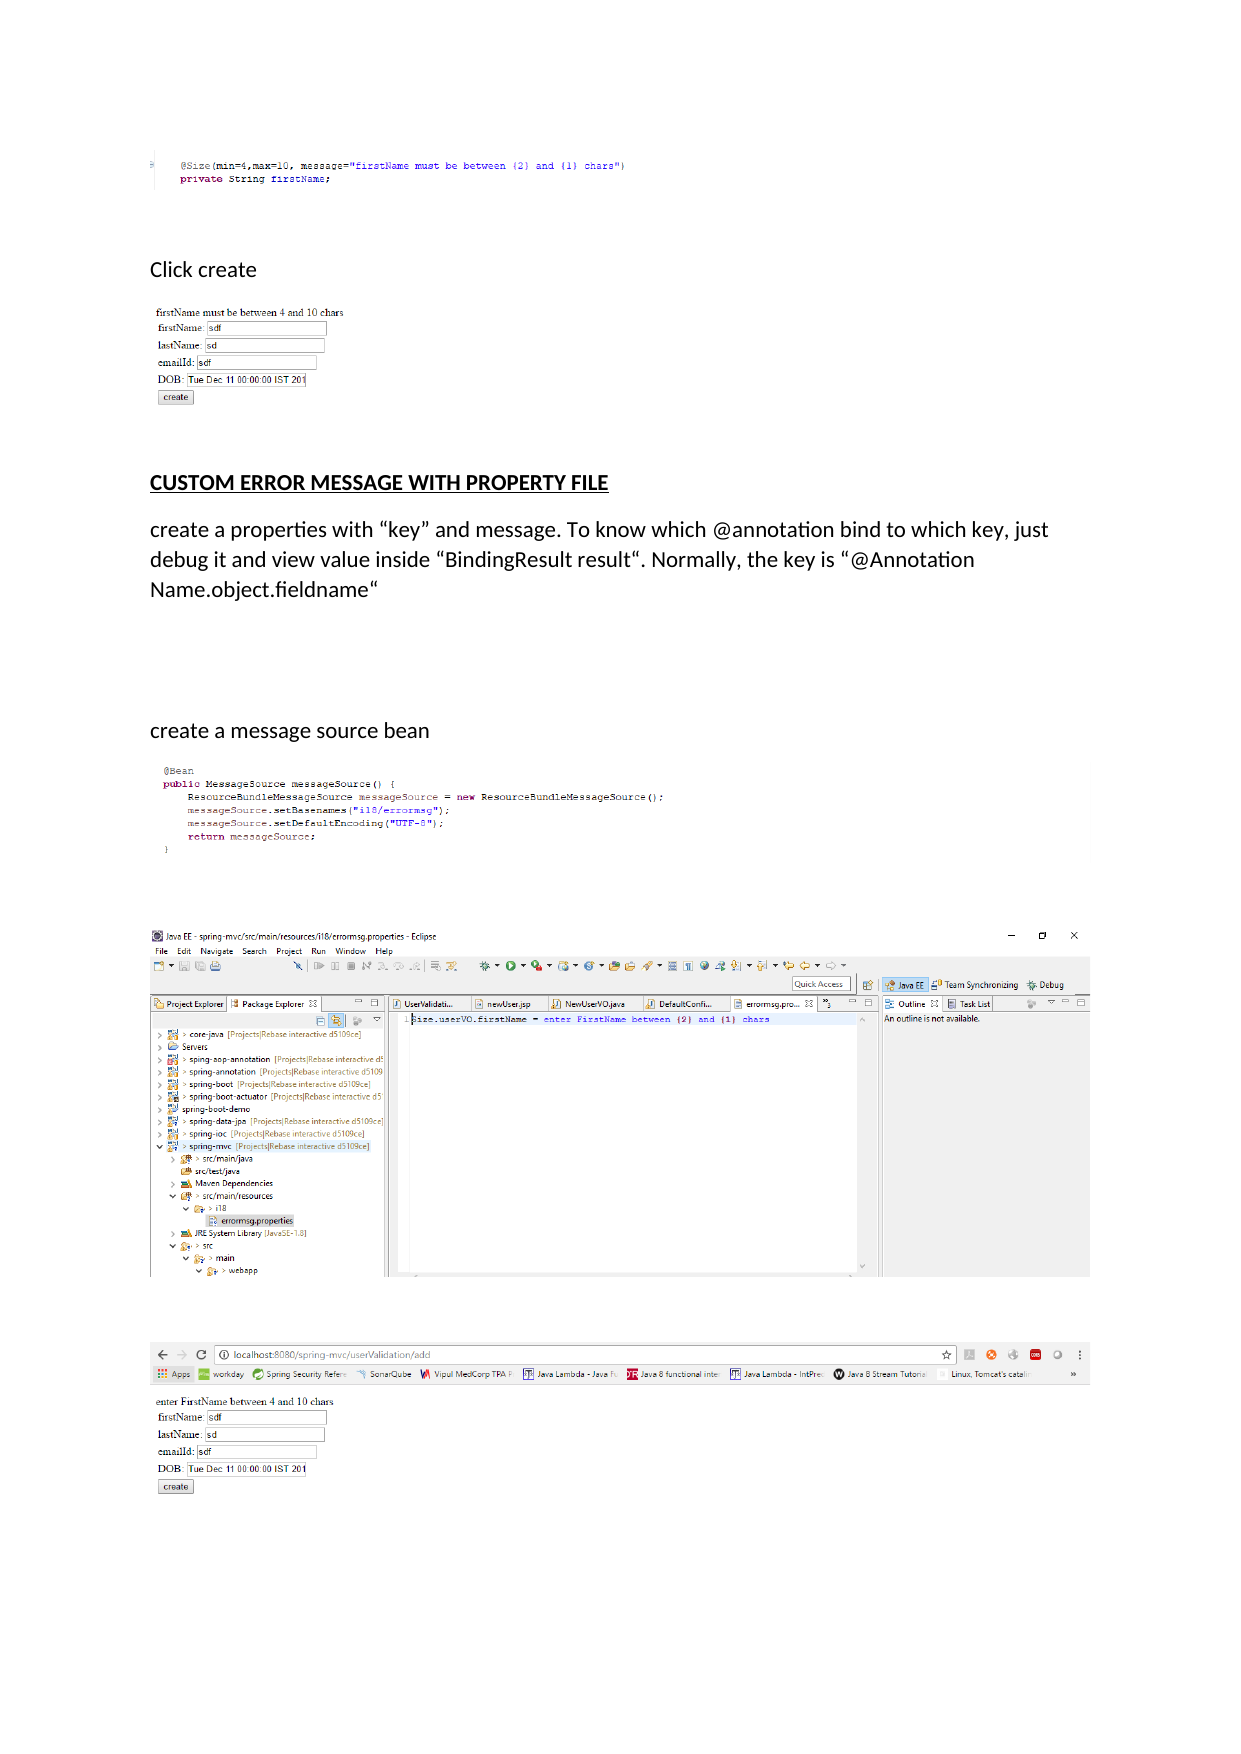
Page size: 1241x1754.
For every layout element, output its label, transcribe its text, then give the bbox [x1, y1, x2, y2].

picture [150, 1342, 1091, 1557]
picture [150, 302, 1091, 449]
picture [150, 150, 1091, 190]
text create a message source bean [150, 716, 1090, 744]
text Click create [150, 256, 1090, 284]
picture [150, 928, 1091, 1277]
text CUSTOM ERROR MESSAGE WITH PROPERTY FILE [150, 468, 1090, 496]
text create a properties with “key” and message. To know which @annotation bind to which key, just debug it and view value inside “BindingResult result“. Normally, the key is “@Annotation Name.object.fieldname“ [150, 515, 1090, 603]
picture [150, 762, 1091, 863]
